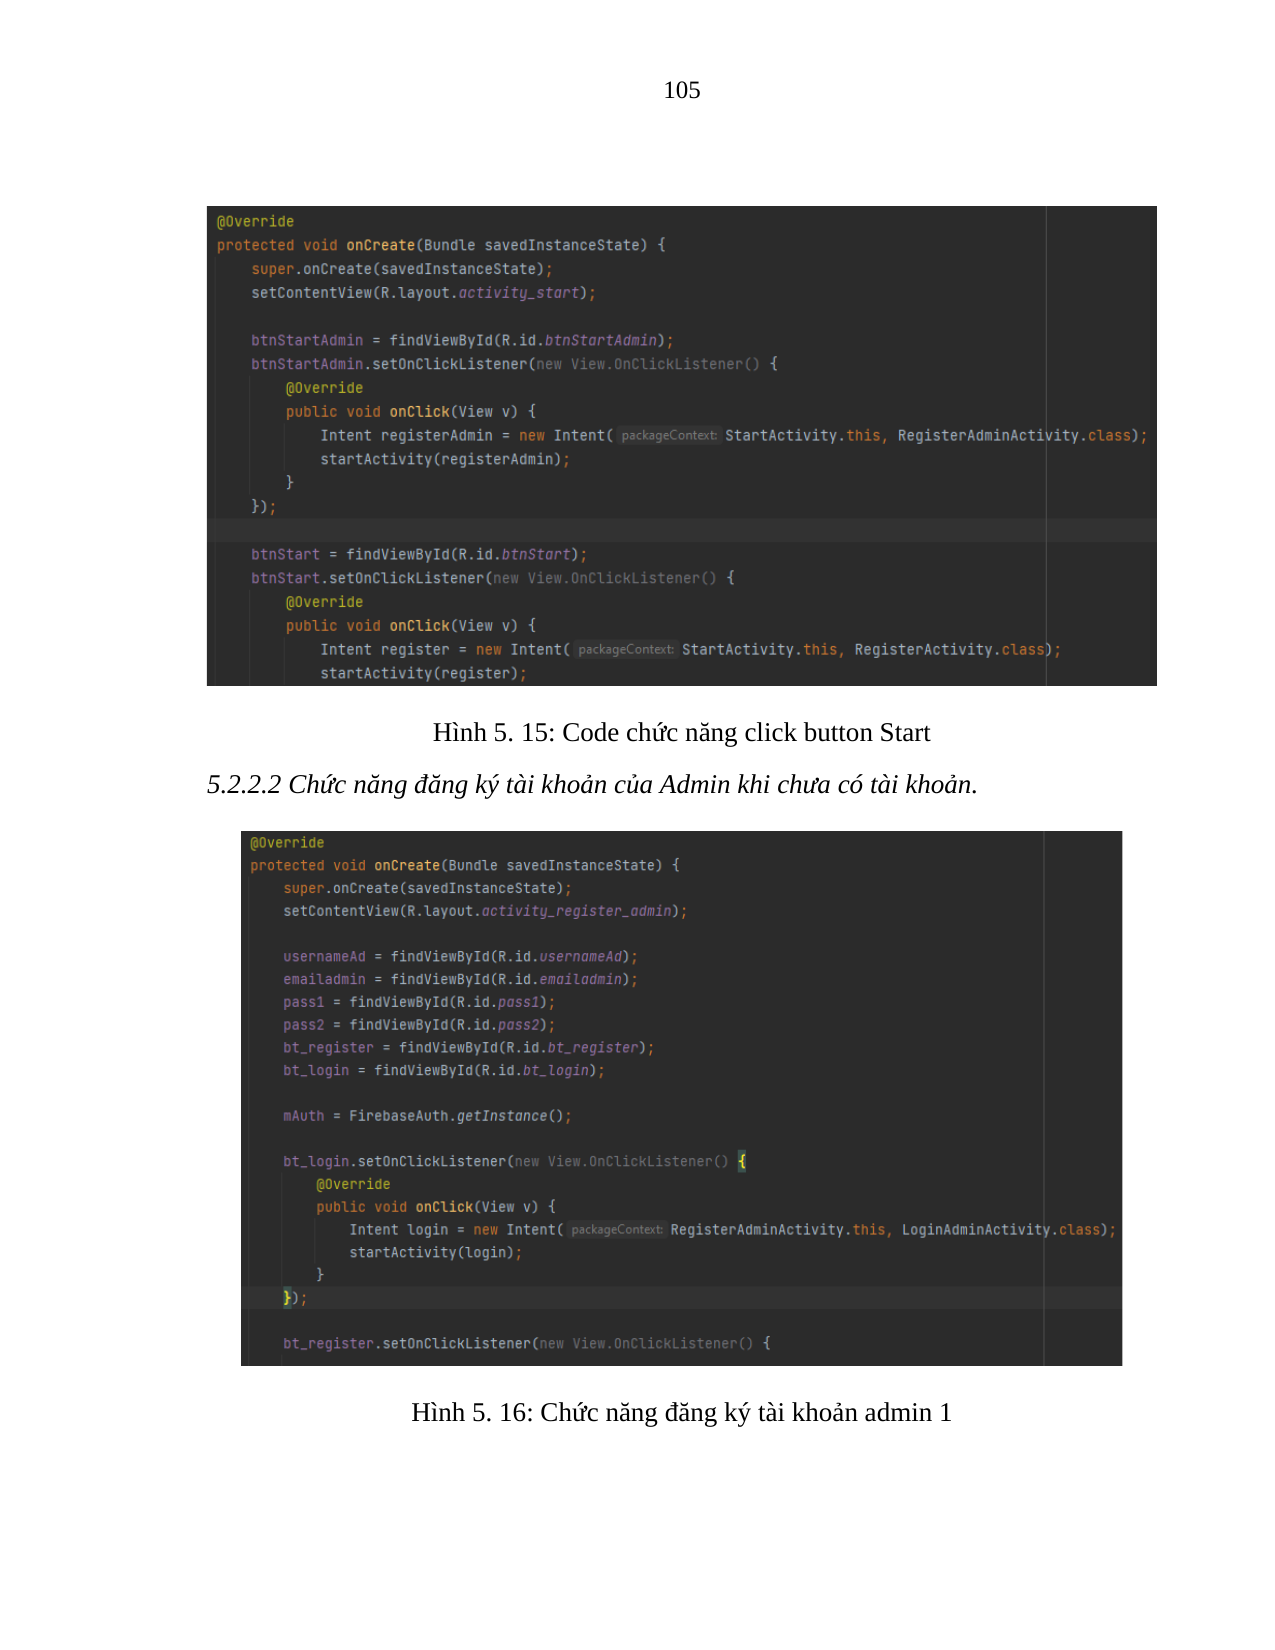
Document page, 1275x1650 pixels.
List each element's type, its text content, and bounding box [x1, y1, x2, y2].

text 5.2.2.2 Chức năng đăng ký tài khoản của Admin khi chưa có tài khoản. [207, 768, 1157, 800]
picture [206, 206, 1157, 686]
text Hình 5. 15: Code chức năng click button Start [207, 717, 1157, 748]
text Hình 5. 16: Chức năng đăng ký tài khoản admin 1 [207, 1396, 1157, 1428]
picture [241, 831, 1123, 1366]
